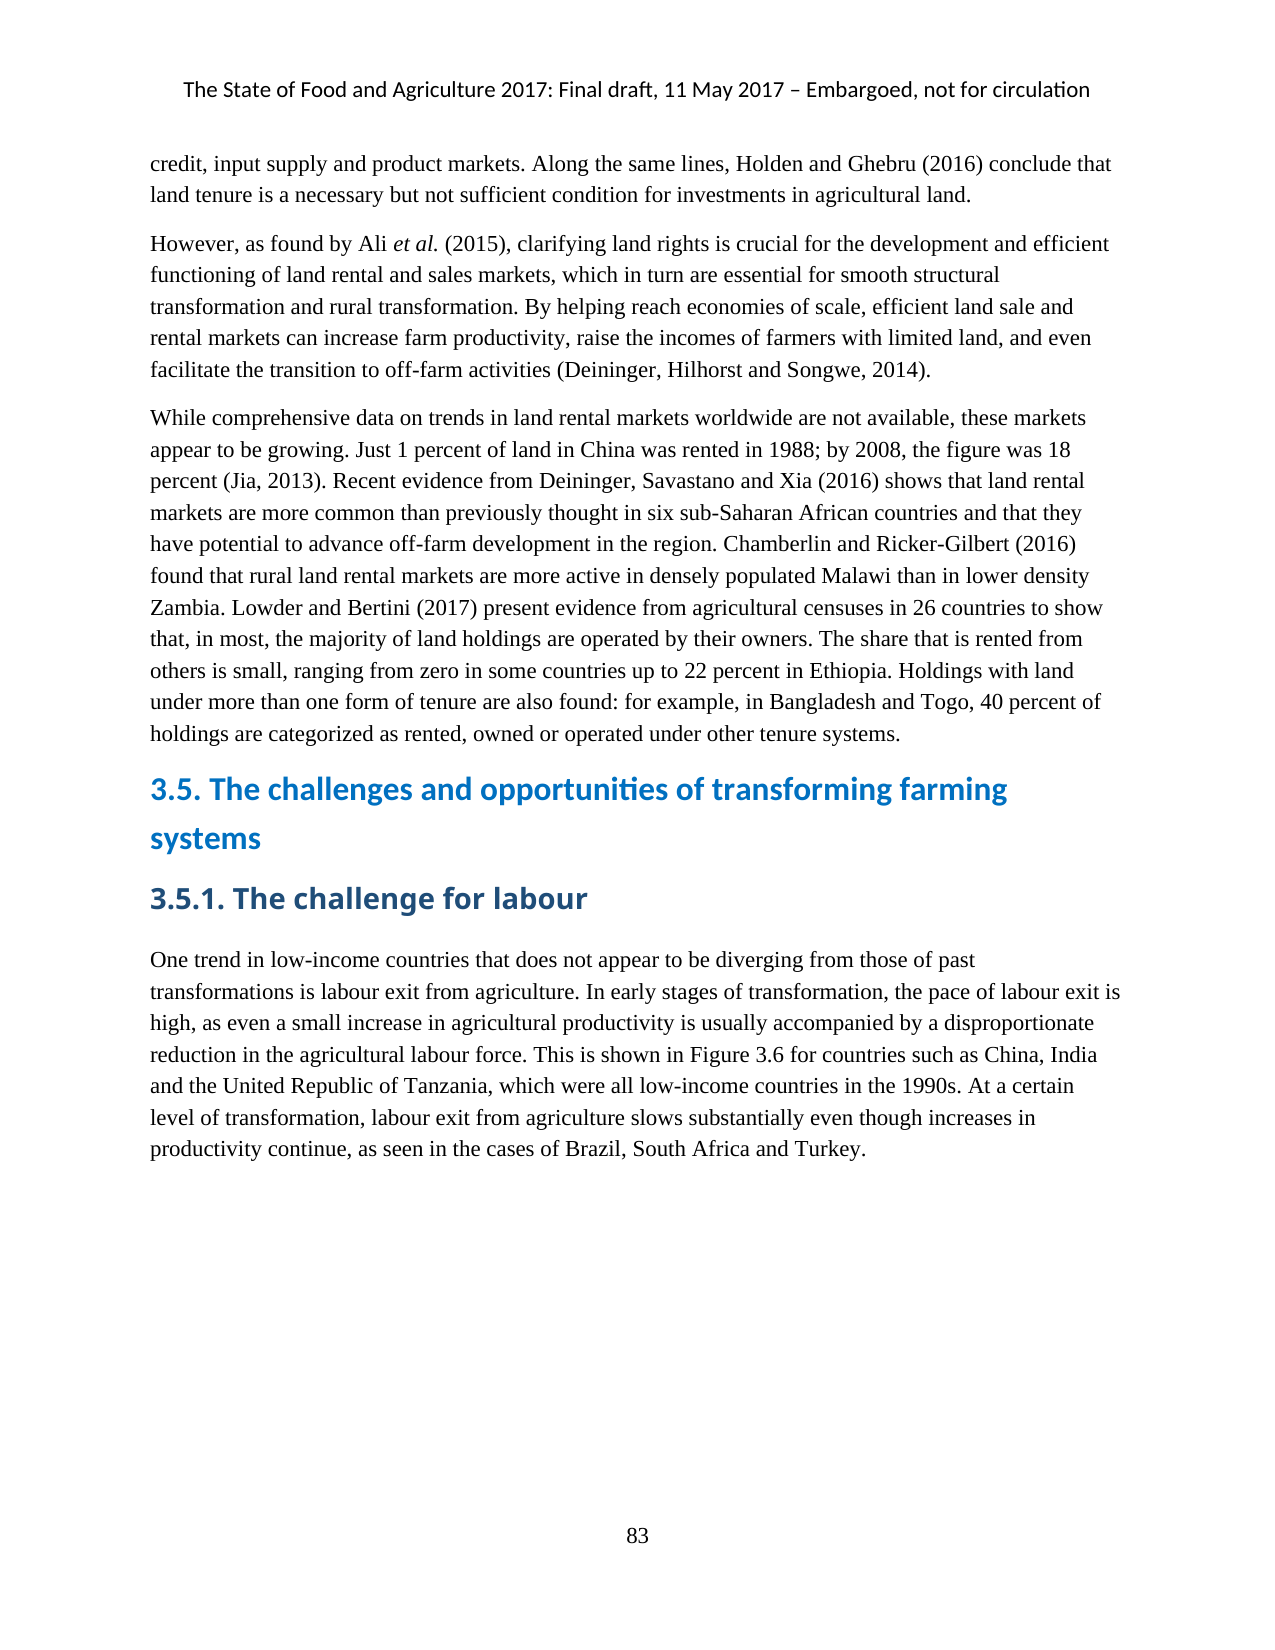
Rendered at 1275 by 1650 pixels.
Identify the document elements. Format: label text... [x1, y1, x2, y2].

text While comprehensive data on trends in land rental markets worldwide are not available, these markets appear to be growing. Just 1 percent of land in China was rented in 1988; by 2008, the figure was 18 percent (Jia, 2013). Recent evidence from Deininger, Savastano and Xia (2016) shows that land rental markets are more common than previously thought in six sub-Saharan African countries and that they have potential to advance off-farm development in the region. Chamberlin and Ricker-Gilbert (2016) found that rural land rental markets are more active in densely populated Malawi than in lower density Zambia. Lowder and Bertini (2017) present evidence from agricultural censuses in 26 countries to show that, in most, the majority of land holdings are operated by their owners. The share that is rented from others is small, ranging from zero in some countries up to 22 percent in Ethiopia. Holdings with land under more than one form of tenure are also found: for example, in Bangladesh and Togo, 40 percent of holdings are categorized as rented, owned or operated under other tenure systems. [150, 404, 1125, 746]
subtitle 3.5. The challenges and opportunities of transforming farming systems [150, 768, 1125, 858]
text However, as found by Ali et al. (2015), clarifying land rights is crucial for the development and efficient functioning of land rental and sales markets, which in turn are essential for smooth structural transformation and rural transformation. By helping reach economies of scale, efficient land sale and rental markets can increase farm productivity, raise the incomes of farmers with limited land, and even facilitate the transition to off-farm activities (Deininger, Hilhorst and Songwe, 2014). [150, 230, 1125, 382]
subtitle 3.5.1. The challenge for labour [150, 878, 1125, 918]
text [150, 150, 1125, 208]
text One trend in low-income countries that does not appear to be diverging from those of past transformations is labour exit from agriculture. In early stages of transformation, the pace of labour exit is high, as even a small increase in agricultural productivity is usually accompanied by a disproportionate reduction in the agricultural labour force. This is shown in Figure 3.6 for countries such as China, India and the United Republic of Tanzania, which were all low-income countries in the 1990s. At a certain level of transformation, labour exit from agriculture slows substantially even though increases in productivity continue, as seen in the cases of Brazil, South Africa and Turkey. [150, 946, 1125, 1162]
